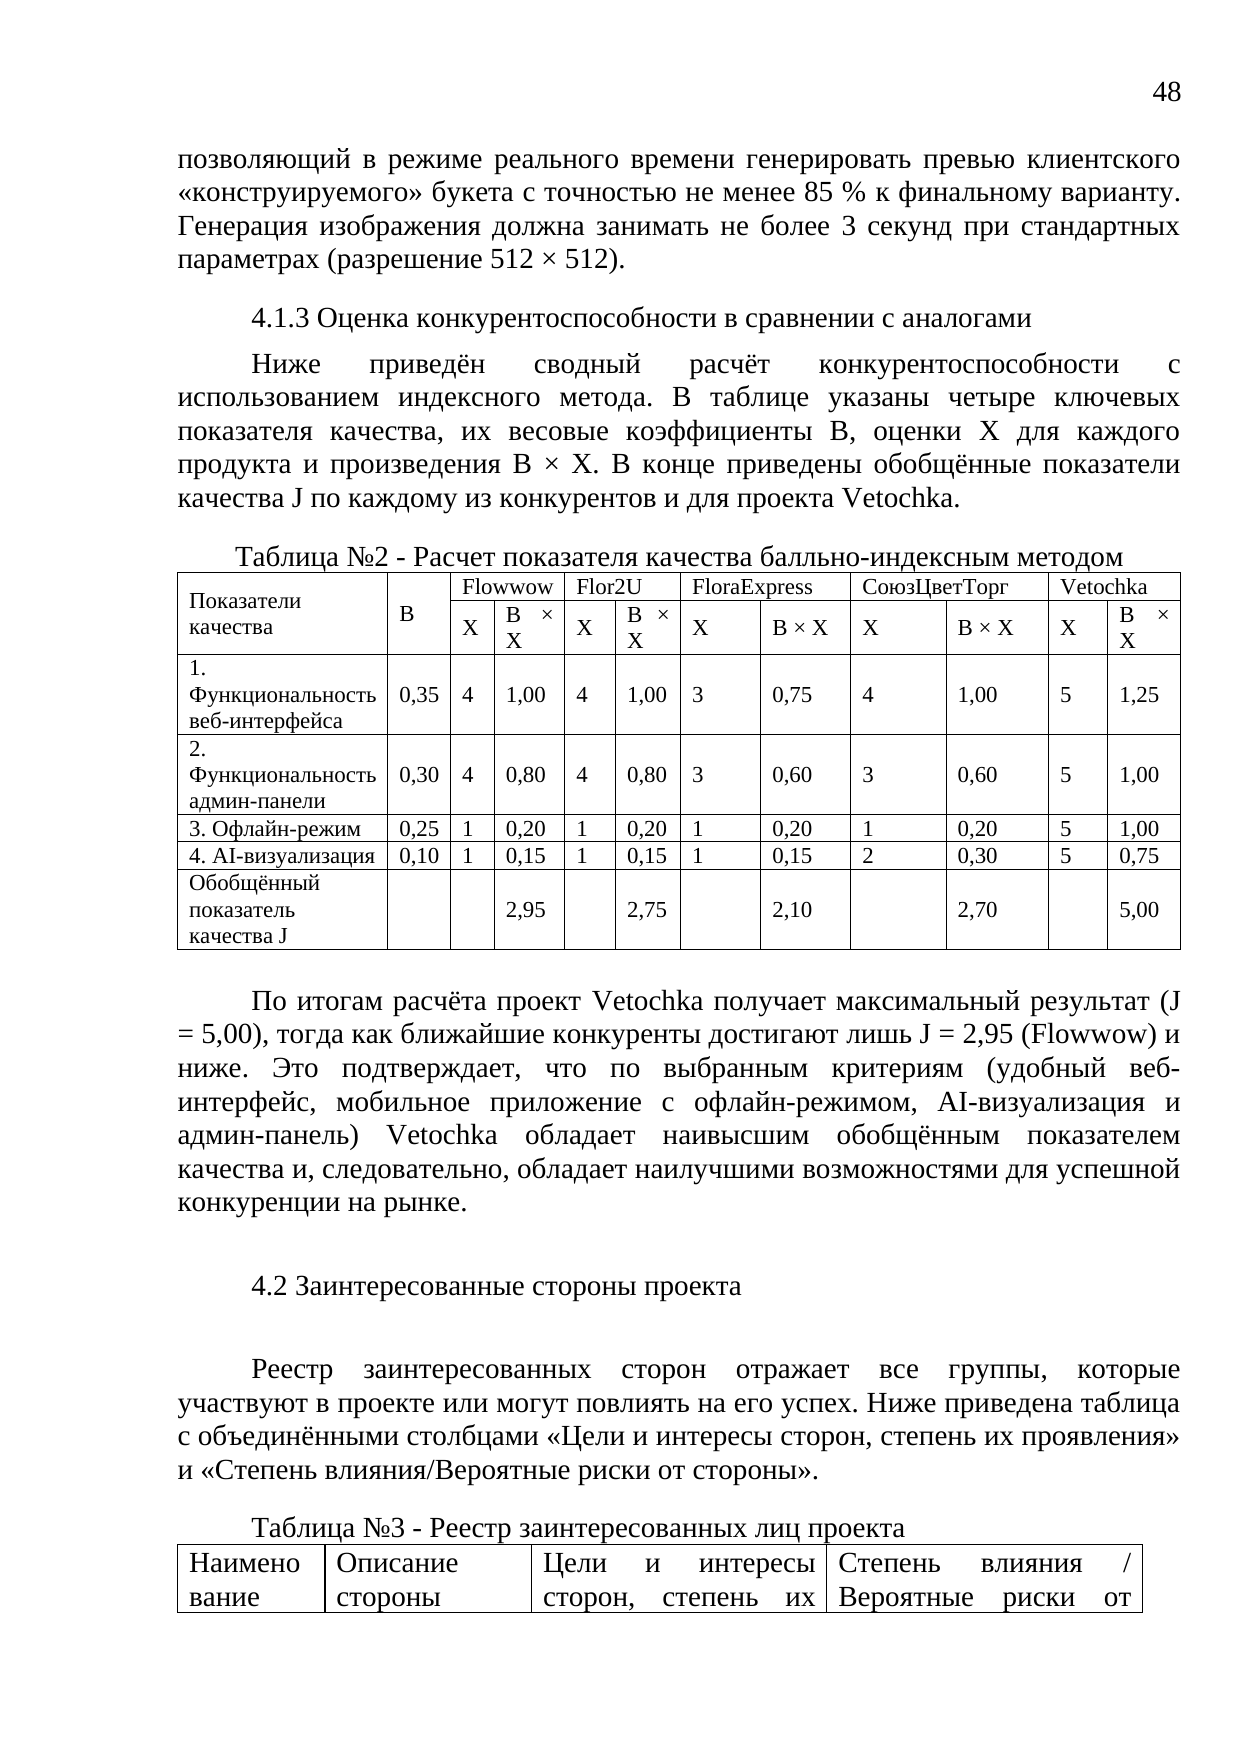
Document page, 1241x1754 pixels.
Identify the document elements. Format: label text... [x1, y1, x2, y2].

table_cell 0,80 [495, 735, 564, 814]
text По итогам расчёта проект Vetochka получает максимальный результат (J = 5,00), тогда как ближайшие конкуренты достигают лишь J = 2,95 (Flowwow) и ниже. Это подтверждает, что по выбранным критериям (удобный веб-интерфейс, мобильное приложение с офлайн-режимом, AI-визуализация и админ-панель) Vetochka обладает наивысшим обобщённым показателем качества и, следовательно, обладает наилучшими возможностями для успешной конкуренции на рынке. [177, 983, 1181, 1218]
table_cell 4. AI-визуализация [178, 842, 387, 868]
table_cell 1,00 [947, 655, 1048, 733]
table_cell 3 [681, 655, 760, 733]
table_cell 0,20 [616, 815, 680, 841]
table_cell 0,15 [761, 842, 850, 868]
table_cell [851, 870, 946, 948]
table_cell X [681, 601, 760, 653]
table_cell X [1049, 601, 1107, 653]
table_header Vetochka [1049, 573, 1180, 600]
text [177, 141, 1181, 275]
table_cell 2,70 [947, 870, 1048, 948]
table_cell 0,60 [947, 735, 1048, 814]
table_cell 1,00 [1108, 815, 1180, 841]
table_cell 4 [451, 735, 494, 814]
table_cell 1 [681, 842, 760, 868]
table_header B [388, 573, 450, 653]
table_cell 0,35 [388, 655, 450, 733]
table_cell 0,15 [495, 842, 564, 868]
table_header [532, 1545, 826, 1612]
table_cell 2,75 [616, 870, 680, 948]
table_cell Обобщённый показатель качества J [178, 870, 387, 948]
table_cell B × X [761, 601, 850, 653]
table_cell 2,10 [761, 870, 850, 948]
table_cell 1,00 [616, 655, 680, 733]
table_cell 1 [451, 842, 494, 868]
table_header Показатели качества [178, 573, 387, 653]
table_cell 5 [1049, 842, 1107, 868]
text Реестр заинтересованных сторон отражает все группы, которые участвуют в проекте или могут повлиять на его успех. Ниже приведена таблица с объединёнными столбцами «Цели и интересы сторон, степень их проявления» и «Степень влияния/Вероятные риски от стороны». [177, 1351, 1181, 1486]
table_header Flor2U [565, 573, 680, 600]
table_cell X [451, 601, 494, 653]
table_cell 0,20 [947, 815, 1048, 841]
table_cell 1,00 [495, 655, 564, 733]
table_cell 4 [451, 655, 494, 733]
table_cell 4 [565, 655, 615, 733]
table_cell X [565, 601, 615, 653]
table_cell [565, 870, 615, 948]
table_cell 0,60 [761, 735, 850, 814]
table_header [827, 1545, 1142, 1612]
table_cell 1 [565, 842, 615, 868]
text Таблица №2 - Расчет показателя качества балльно-индексным методом [177, 539, 1181, 572]
table_cell 0,30 [388, 735, 450, 814]
table_cell 0,30 [947, 842, 1048, 868]
table_cell 5,00 [1108, 870, 1180, 948]
table_cell 5 [1049, 655, 1107, 733]
table_cell 0,20 [761, 815, 850, 841]
table_cell 0,15 [616, 842, 680, 868]
table_header FloraExpress [681, 573, 850, 600]
table_header Flowwow [451, 573, 564, 600]
table_cell 0,75 [1108, 842, 1180, 868]
table_cell B × X [1108, 601, 1180, 653]
table_cell 1 [565, 815, 615, 841]
table_cell 1 [681, 815, 760, 841]
table_cell 1,00 [1108, 735, 1180, 814]
table_cell 4 [565, 735, 615, 814]
table_cell 1 [451, 815, 494, 841]
table_cell 4 [851, 655, 946, 733]
table_cell [451, 870, 494, 948]
table_cell 5 [1049, 815, 1107, 841]
table_cell 2. Функциональность админ-панели [178, 735, 387, 814]
table_cell 5 [1049, 735, 1107, 814]
table_header Описание стороны [326, 1545, 531, 1612]
subtitle 4.2 Заинтересованные стороны проекта [251, 1268, 1181, 1301]
table_cell 3. Офлайн-режим [178, 815, 387, 841]
table_cell 1,25 [1108, 655, 1180, 733]
table_cell 2,95 [495, 870, 564, 948]
table_header Наименование [178, 1545, 324, 1612]
text Таблица №3 - Реестр заинтересованных лиц проекта [177, 1511, 1181, 1544]
table_cell B × X [495, 601, 564, 653]
table_cell 0,10 [388, 842, 450, 868]
table_cell [681, 870, 760, 948]
table_cell 2 [851, 842, 946, 868]
table_cell X [851, 601, 946, 653]
table_cell 0,20 [495, 815, 564, 841]
table_cell 3 [681, 735, 760, 814]
subtitle 4.1.3 Оценка конкурентоспособности в сравнении с аналогами [251, 300, 1181, 333]
table_cell [388, 870, 450, 948]
table_cell B × X [947, 601, 1048, 653]
text Ниже приведён сводный расчёт конкурентоспособности с использованием индексного метода. В таблице указаны четыре ключевых показателя качества, их весовые коэффициенты B, оценки X для каждого продукта и произведения B × X. В конце приведены обобщённые показатели качества J по каждому из конкурентов и для проекта Vetochka. [177, 346, 1181, 514]
table_cell 0,75 [761, 655, 850, 733]
table_cell 0,80 [616, 735, 680, 814]
table_cell 3 [851, 735, 946, 814]
table_cell 1. Функциональность веб-интерфейса [178, 655, 387, 733]
table_cell 1 [851, 815, 946, 841]
table_header СоюзЦветТорг [851, 573, 1048, 600]
table_cell [1049, 870, 1107, 948]
table_cell 0,25 [388, 815, 450, 841]
table_cell B × X [616, 601, 680, 653]
